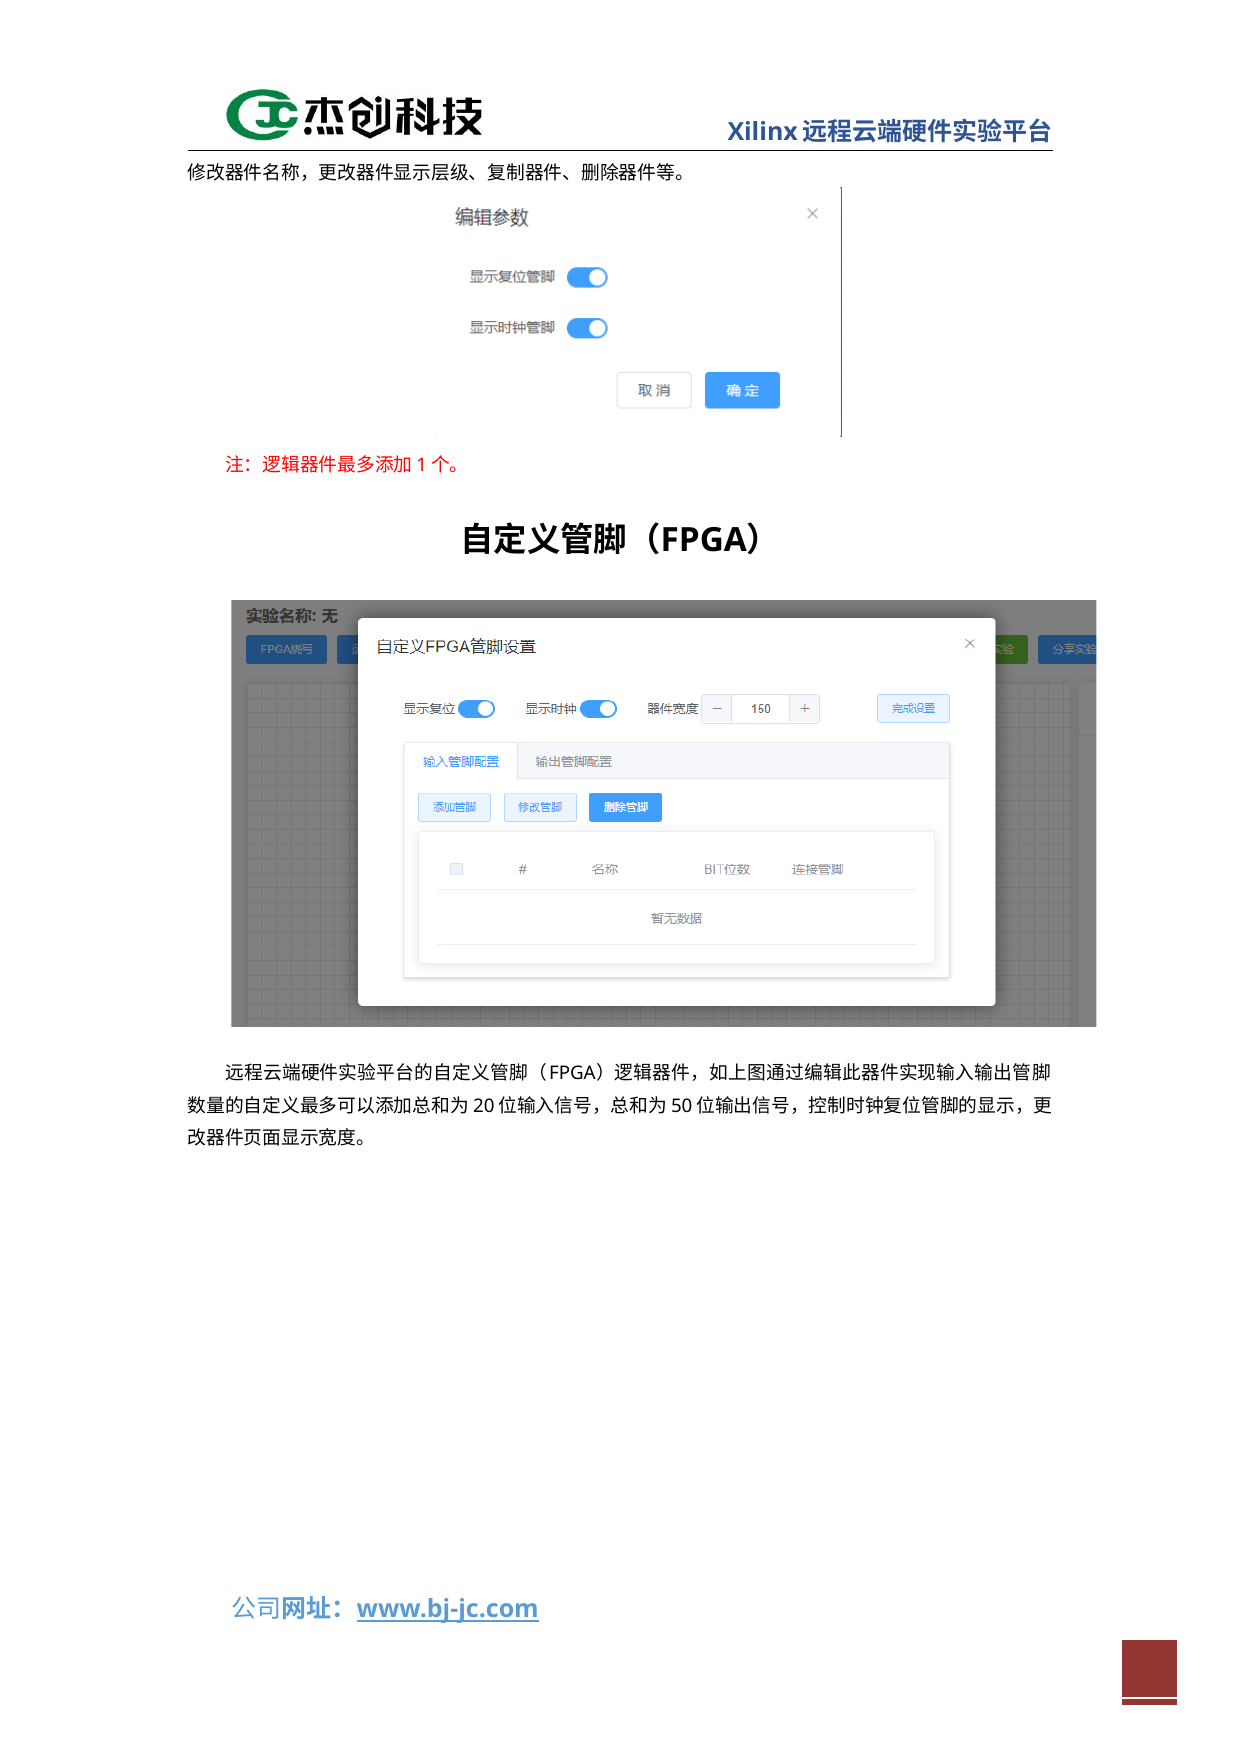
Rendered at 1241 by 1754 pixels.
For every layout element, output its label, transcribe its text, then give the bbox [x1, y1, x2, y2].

text 选中器件通过鼠标右键单击调出功能菜单，修改器件参数（如下图选择隐藏或显示时钟复位管脚）、修改器件名称，更改器件显示层级、复制器件、删除器件等。 [187, 155, 1053, 187]
picture [435, 187, 842, 437]
picture [225, 88, 483, 141]
picture [231, 600, 1097, 1027]
text 注：逻辑器件最多添加1个。 [187, 447, 1053, 480]
title 自定义管脚（FPGA） [187, 505, 1053, 570]
text 远程云端硬件实验平台的自定义管脚（FPGA）逻辑器件，如上图通过编辑此器件实现输入输出管脚数量的自定义最多可以添加总和为20位输入信号，总和为50位输出信号，控制时钟复位管脚的显示，更改器件页面显示宽度。 [187, 1055, 1053, 1153]
